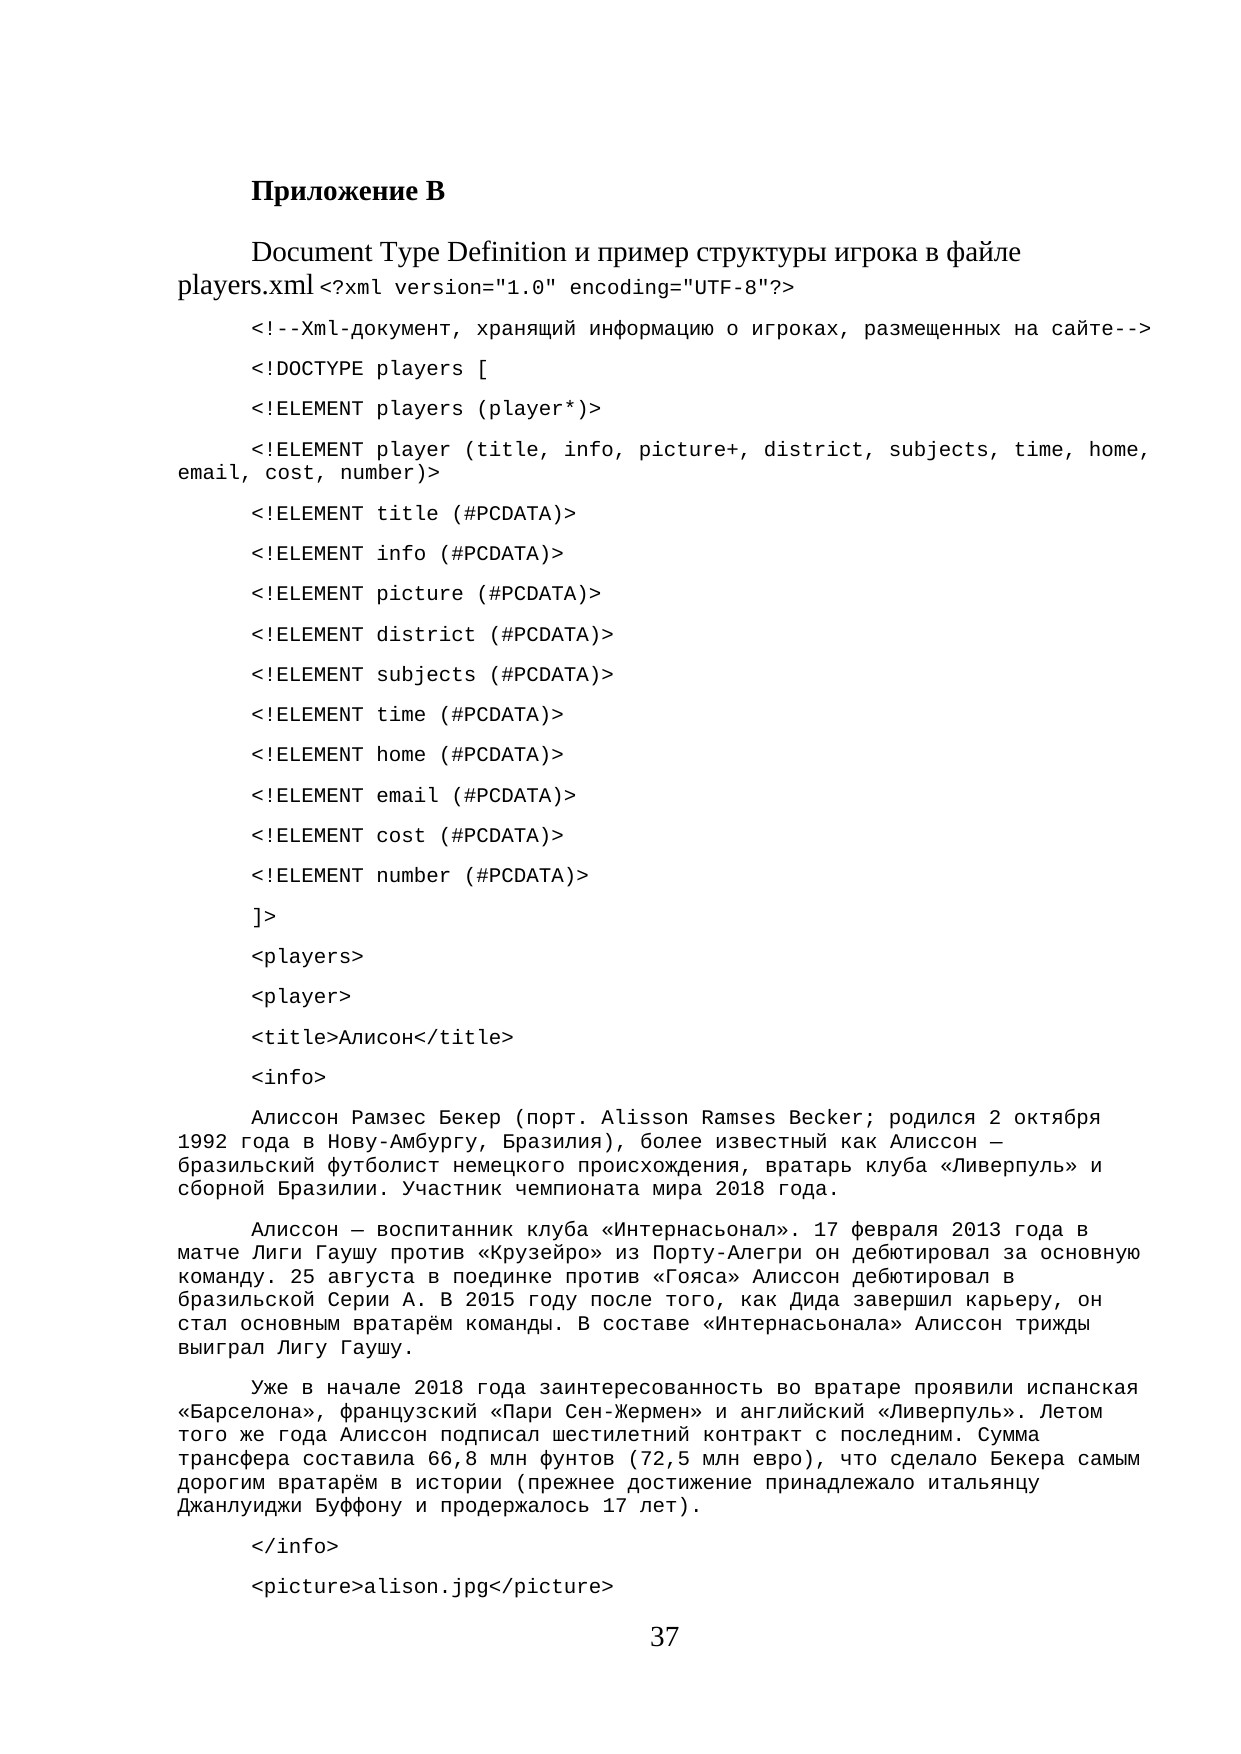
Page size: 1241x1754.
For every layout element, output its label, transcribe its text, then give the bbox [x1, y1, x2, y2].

text <!ELEMENT email (#PCDATA)> [177, 785, 1152, 808]
text <!ELEMENT time (#PCDATA)> [177, 704, 1152, 728]
text Уже в начале 2018 года заинтересованность во вратаре проявили испанская «Барселона», французский «Пари Сен-Жермен» и английский «Ливерпуль». Летом того же года Алиссон подписал шестилетний контракт с последним. Сумма трансфера составила 66,8 млн фунтов (72,5 млн евро), что сделало Бекера самым дорогим вратарём в истории (прежнее достижение принадлежало итальянцу Джанлуиджи Буффону и продержалось 17 лет). [177, 1377, 1152, 1519]
text <!DOCTYPE players [ [177, 358, 1152, 382]
text <!ELEMENT subjects (#PCDATA)> [177, 664, 1152, 687]
text <!ELEMENT picture (#PCDATA)> [177, 583, 1152, 607]
text <!ELEMENT title (#PCDATA)> [177, 503, 1152, 526]
text <info> [177, 1067, 1152, 1091]
text <!ELEMENT player (title, info, picture+, district, subjects, time, home, email, cost, number)> [177, 439, 1152, 486]
text <picture>alison.jpg</picture> [177, 1576, 1152, 1599]
text <!ELEMENT district (#PCDATA)> [177, 623, 1152, 647]
text <!ELEMENT cost (#PCDATA)> [177, 825, 1152, 849]
text ]> [177, 906, 1152, 929]
text <players> [177, 946, 1152, 970]
text <player> [177, 986, 1152, 1010]
text <!ELEMENT info (#PCDATA)> [177, 543, 1152, 567]
text <title>Алисон</title> [177, 1027, 1152, 1050]
text Алиссон — воспитанник клуба «Интернасьонал». 17 февраля 2013 года в матче Лиги Гаушу против «Крузейро» из Порту-Алегри он дебютировал за основную команду. 25 августа в поединке против «Гояса» Алиссон дебютировал в бразильской Серии A. В 2015 году после того, как Дида завершил карьеру, он стал основным вратарём команды. В составе «Интернасьонала» Алиссон трижды выиграл Лигу Гаушу. [177, 1218, 1152, 1360]
text Алиссон Рамзес Бекер (порт. Alisson Ramses Becker; родился 2 октября 1992 года в Нову-Амбургу, Бразилия), более известный как Алиссон — бразильский футболист немецкого происхождения, вратарь клуба «Ливерпуль» и сборной Бразилии. Участник чемпионата мира 2018 года. [177, 1107, 1152, 1202]
text <!--Xml-документ, хранящий информацию о игроках, размещенных на сайте--> [177, 318, 1152, 341]
text <!ELEMENT home (#PCDATA)> [177, 744, 1152, 768]
subtitle Приложение В [177, 173, 1152, 206]
text <!ELEMENT players (player*)> [177, 398, 1152, 422]
text <!ELEMENT number (#PCDATA)> [177, 865, 1152, 889]
text </info> [177, 1536, 1152, 1559]
text Document Type Definition и пример структуры игрока в файле players.xml <?xml version="1.0" encoding="UTF-8"?> [177, 234, 1152, 301]
